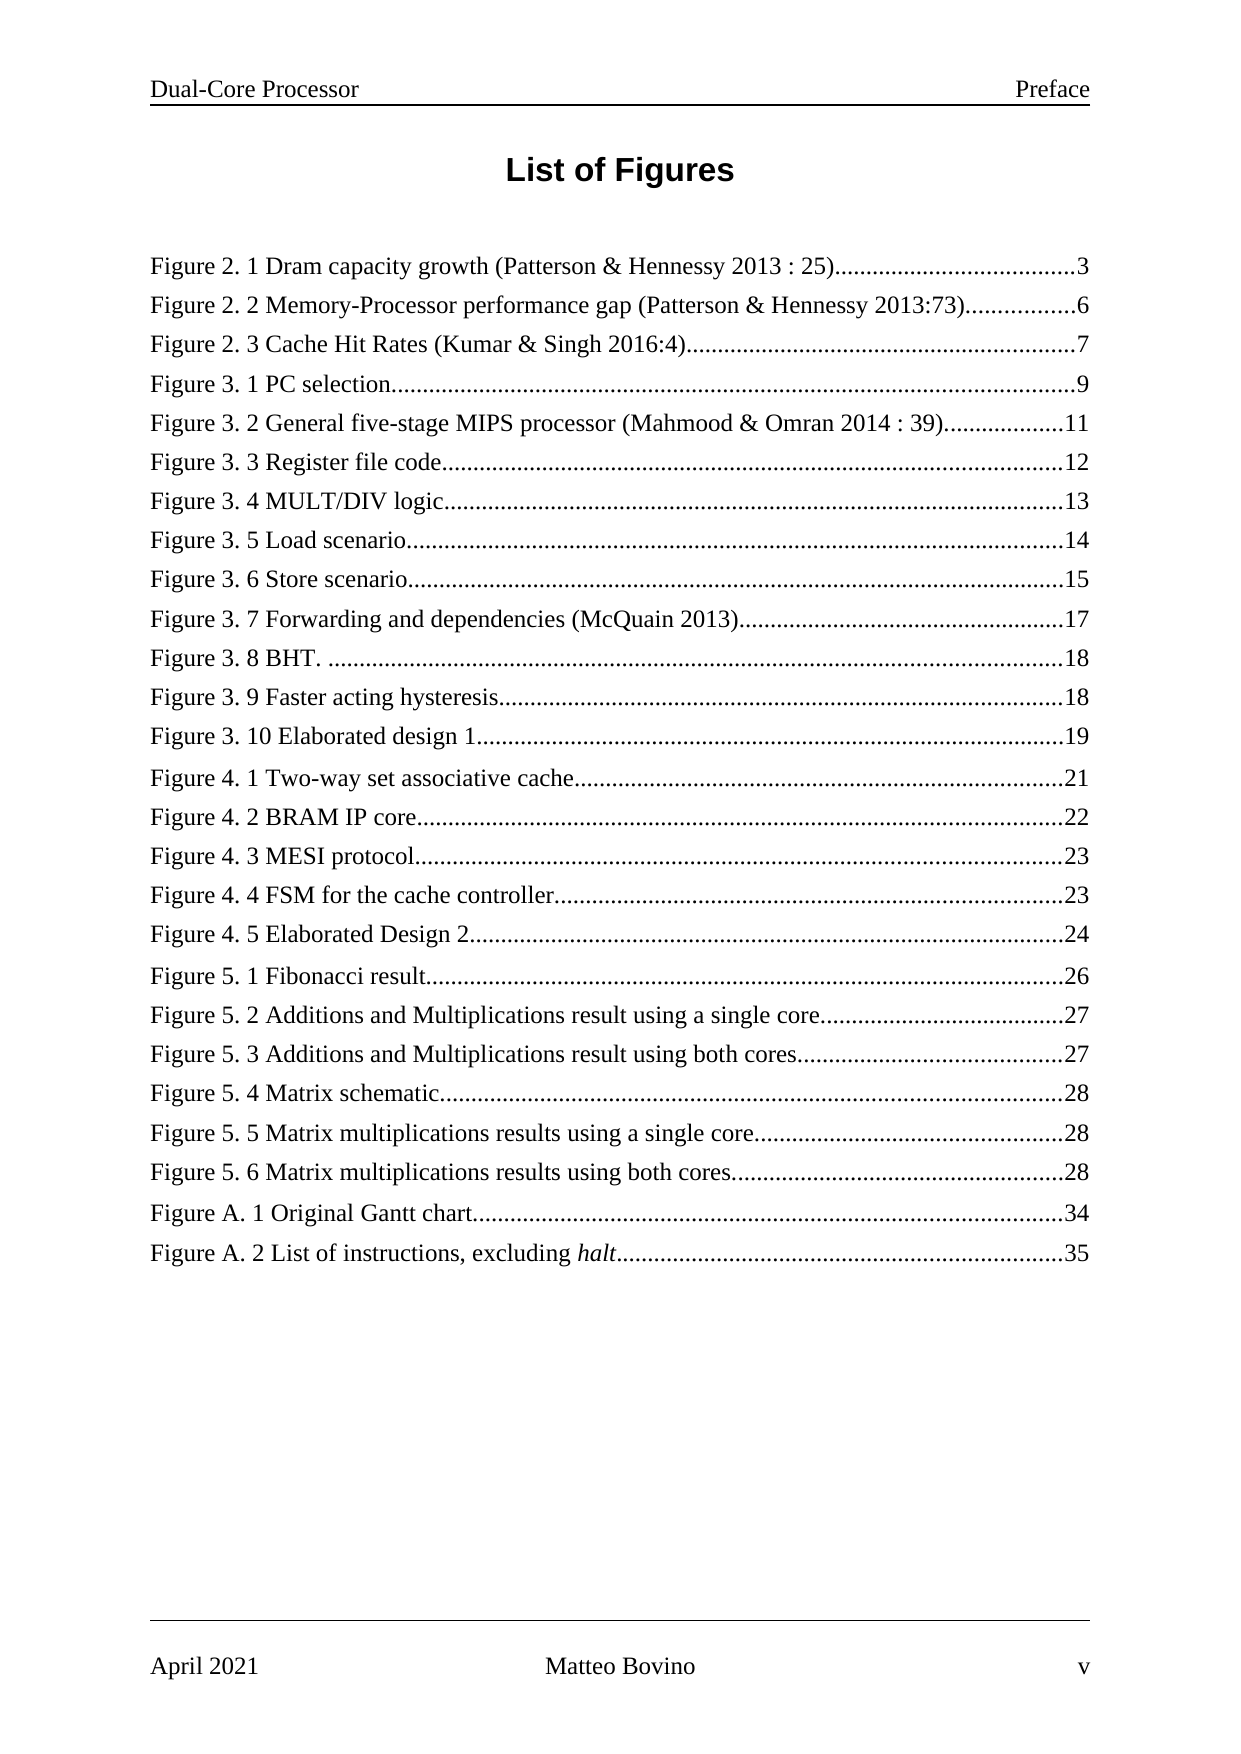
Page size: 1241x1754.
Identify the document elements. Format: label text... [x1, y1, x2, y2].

text Figure 3. 7 Forwarding and dependencies (McQuain 2013). 17 [150, 604, 1090, 632]
text Figure 3. 2 General five-stage MIPS processor (Mahmood & Omran 2014 : 39). 11 [150, 408, 1090, 437]
text Figure 3. 1 PC selection. 9 [150, 369, 1090, 397]
text Figure 3. 5 Load scenario. 14 [150, 525, 1090, 554]
text Figure 5. 1 Fibonacci result. 26 [150, 961, 1090, 990]
text Figure 3. 3 Register file code. 12 [150, 447, 1090, 476]
text Figure 5. 2 Additions and Multiplications result using a single core. 27 [150, 1000, 1090, 1029]
text Figure 3. 8 BHT. 18 [150, 643, 1090, 672]
text Figure 2. 1 Dram capacity growth (Patterson & Hennessy 2013 : 25). 3 [150, 251, 1090, 280]
text Figure 5. 3 Additions and Multiplications result using both cores. 27 [150, 1039, 1090, 1068]
text Figure 3. 9 Faster acting hysteresis. 18 [150, 682, 1090, 711]
text Figure 4. 5 Elaborated Design 2. 24 [150, 919, 1090, 948]
text Figure 3. 6 Store scenario. 15 [150, 564, 1090, 593]
text Figure 5. 4 Matrix schematic. 28 [150, 1078, 1090, 1107]
text Figure 4. 1 Two-way set associative cache. 21 [150, 763, 1090, 792]
text Figure 2. 3 Cache Hit Rates (Kumar & Singh 2016:4). 7 [150, 329, 1090, 358]
text Figure 2. 2 Memory-Processor performance gap (Patterson & Hennessy 2013:73). 6 [150, 290, 1090, 319]
subtitle List of Figures [150, 150, 1090, 188]
text Figure A. 2 List of instructions, excluding halt. 35 [150, 1238, 1090, 1266]
text Figure 4. 2 BRAM IP core. 22 [150, 802, 1090, 831]
text Figure 3. 4 MULT/DIV logic. 13 [150, 486, 1090, 515]
text Figure 5. 5 Matrix multiplications results using a single core. 28 [150, 1118, 1090, 1146]
text Figure 5. 6 Matrix multiplications results using both cores. 28 [150, 1157, 1090, 1186]
text Figure 4. 4 FSM for the cache controller. 23 [150, 880, 1090, 909]
text Figure A. 1 Original Gantt chart. 34 [150, 1198, 1090, 1227]
text Figure 3. 10 Elaborated design 1. 19 [150, 721, 1090, 750]
text Figure 4. 3 MESI protocol. 23 [150, 841, 1090, 870]
